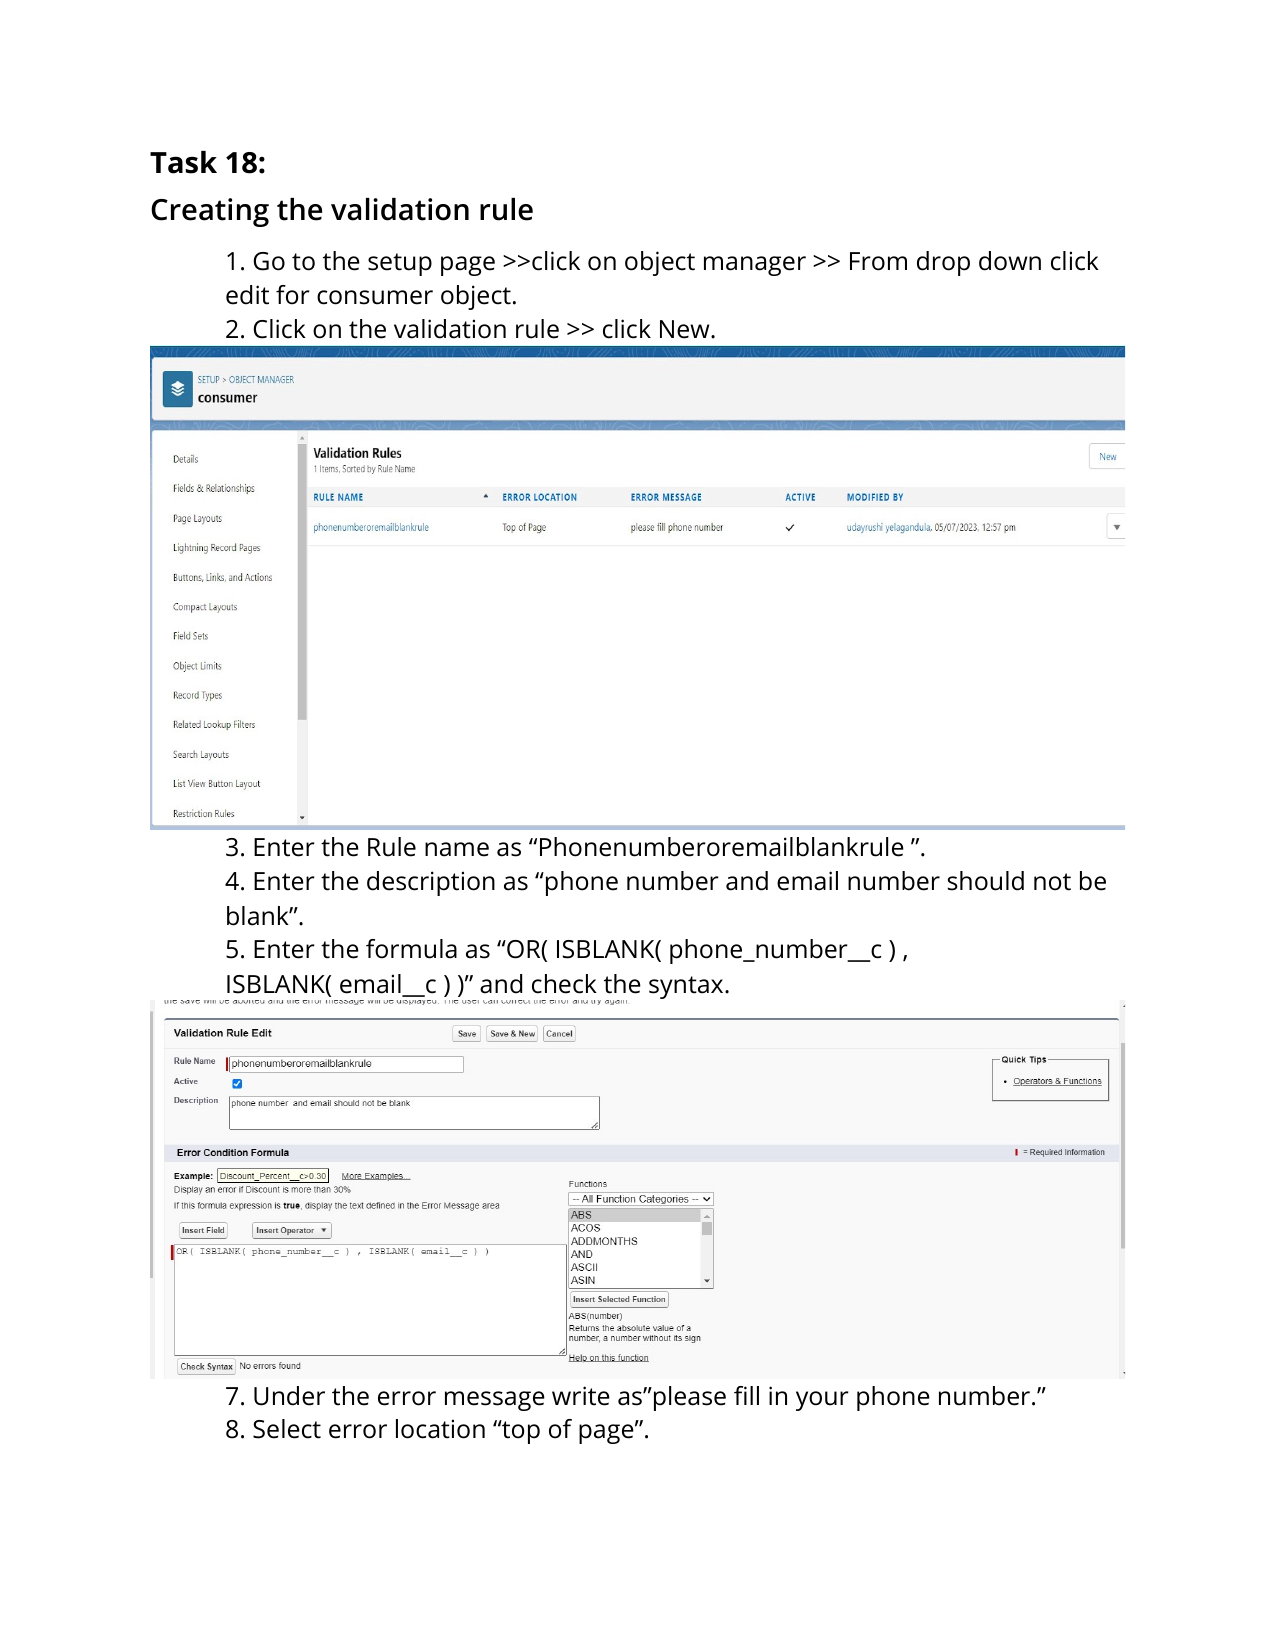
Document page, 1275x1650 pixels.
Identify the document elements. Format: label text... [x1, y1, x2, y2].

text 5. Enter the formula as “OR( ISBLANK( phone_number__c ) , ISBLANK( email__c ) )” and check the syntax. [225, 932, 1125, 1000]
text 3. Enter the Rule name as “Phonenumberoremailblankrule ”. [225, 830, 1125, 864]
subtitle Creating the validation rule [150, 197, 1125, 227]
text 8. Select error location “top of page”. [225, 1412, 1125, 1446]
text 2. Click on the validation rule >> click New. [225, 311, 1125, 345]
text 4. Enter the description as “phone number and email number should not be blank”. [225, 864, 1125, 932]
text 1. Go to the setup page >>click on object manager >> From drop down click edit for consumer object. [225, 243, 1125, 311]
text 7. Under the error message write as”please fill in your phone number.” [150, 1379, 1125, 1412]
subtitle Task 18: [150, 150, 1125, 180]
picture [150, 1000, 1125, 1379]
picture [150, 345, 1125, 830]
